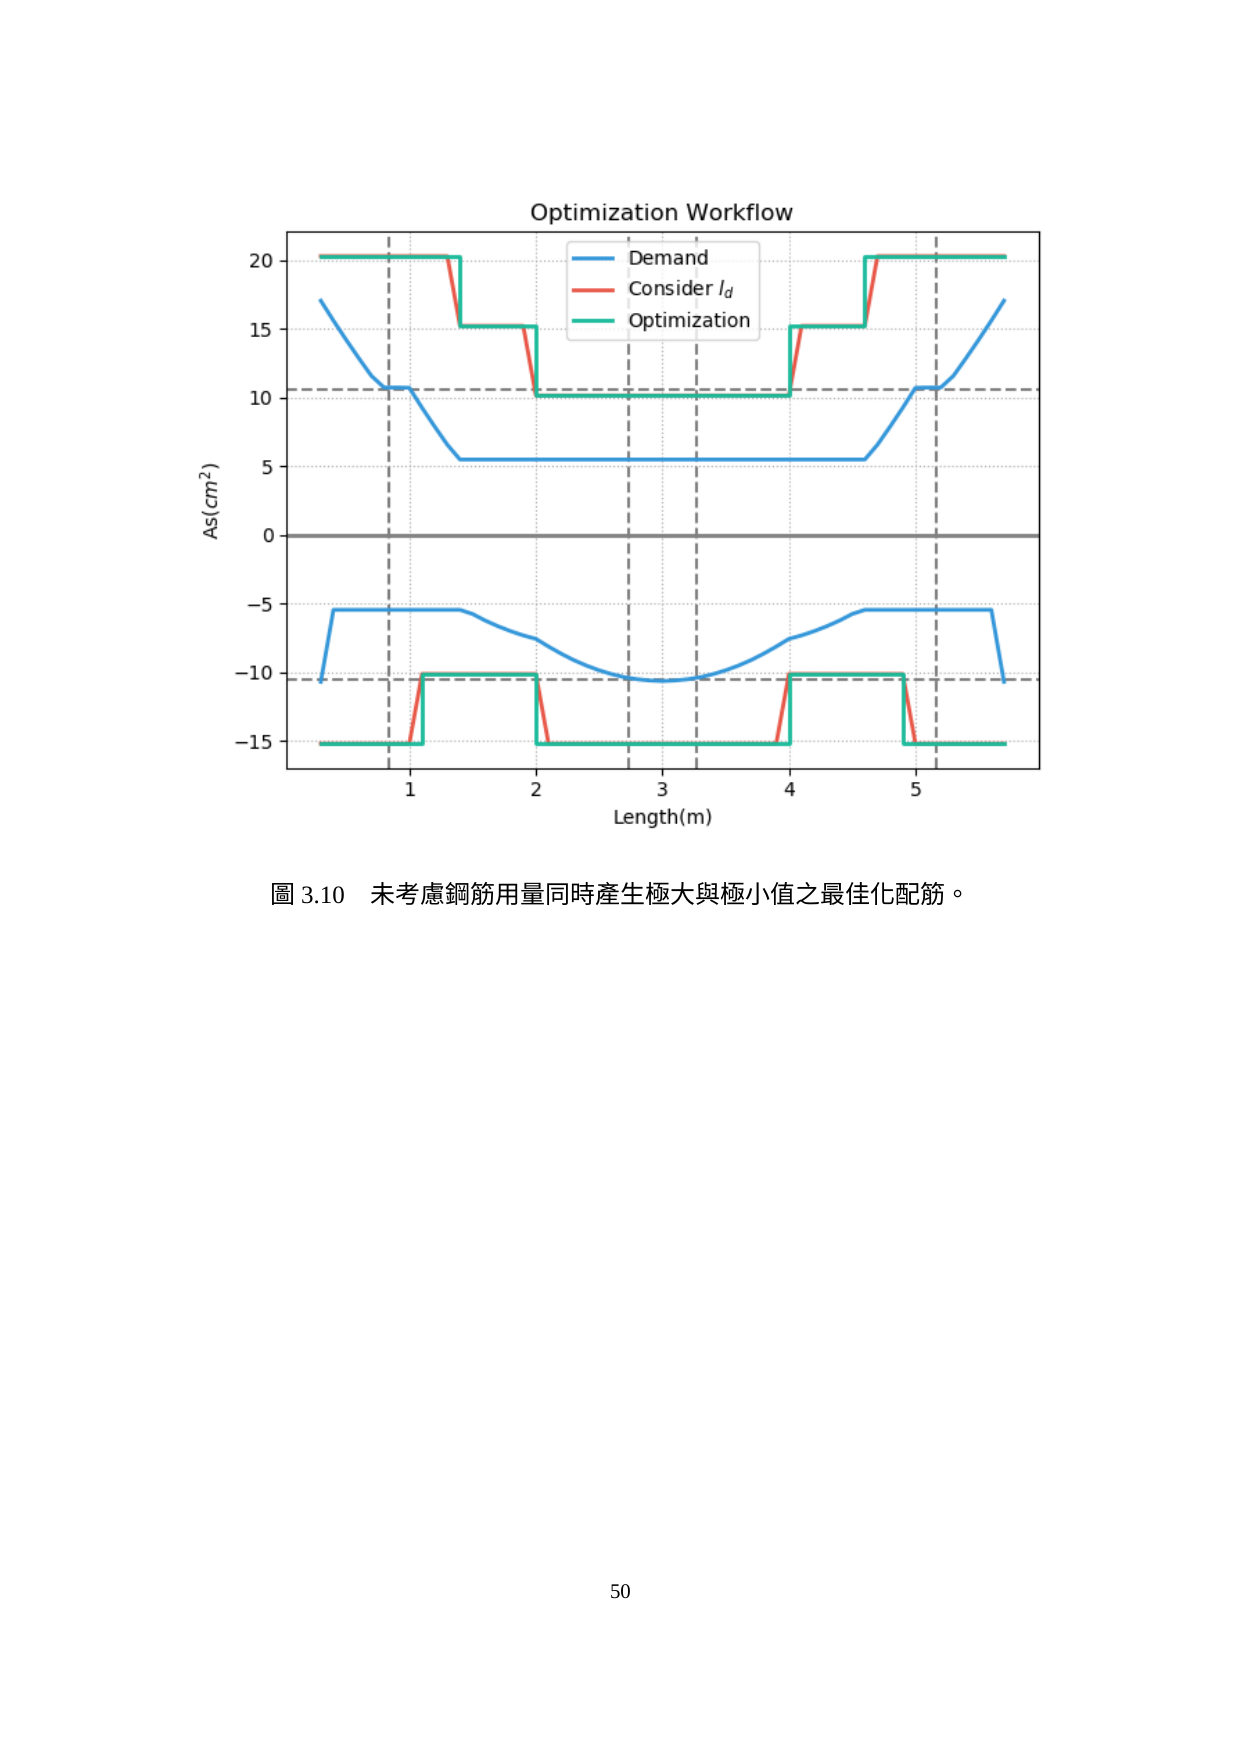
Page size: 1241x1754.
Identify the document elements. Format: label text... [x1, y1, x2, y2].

picture [177, 184, 1063, 849]
